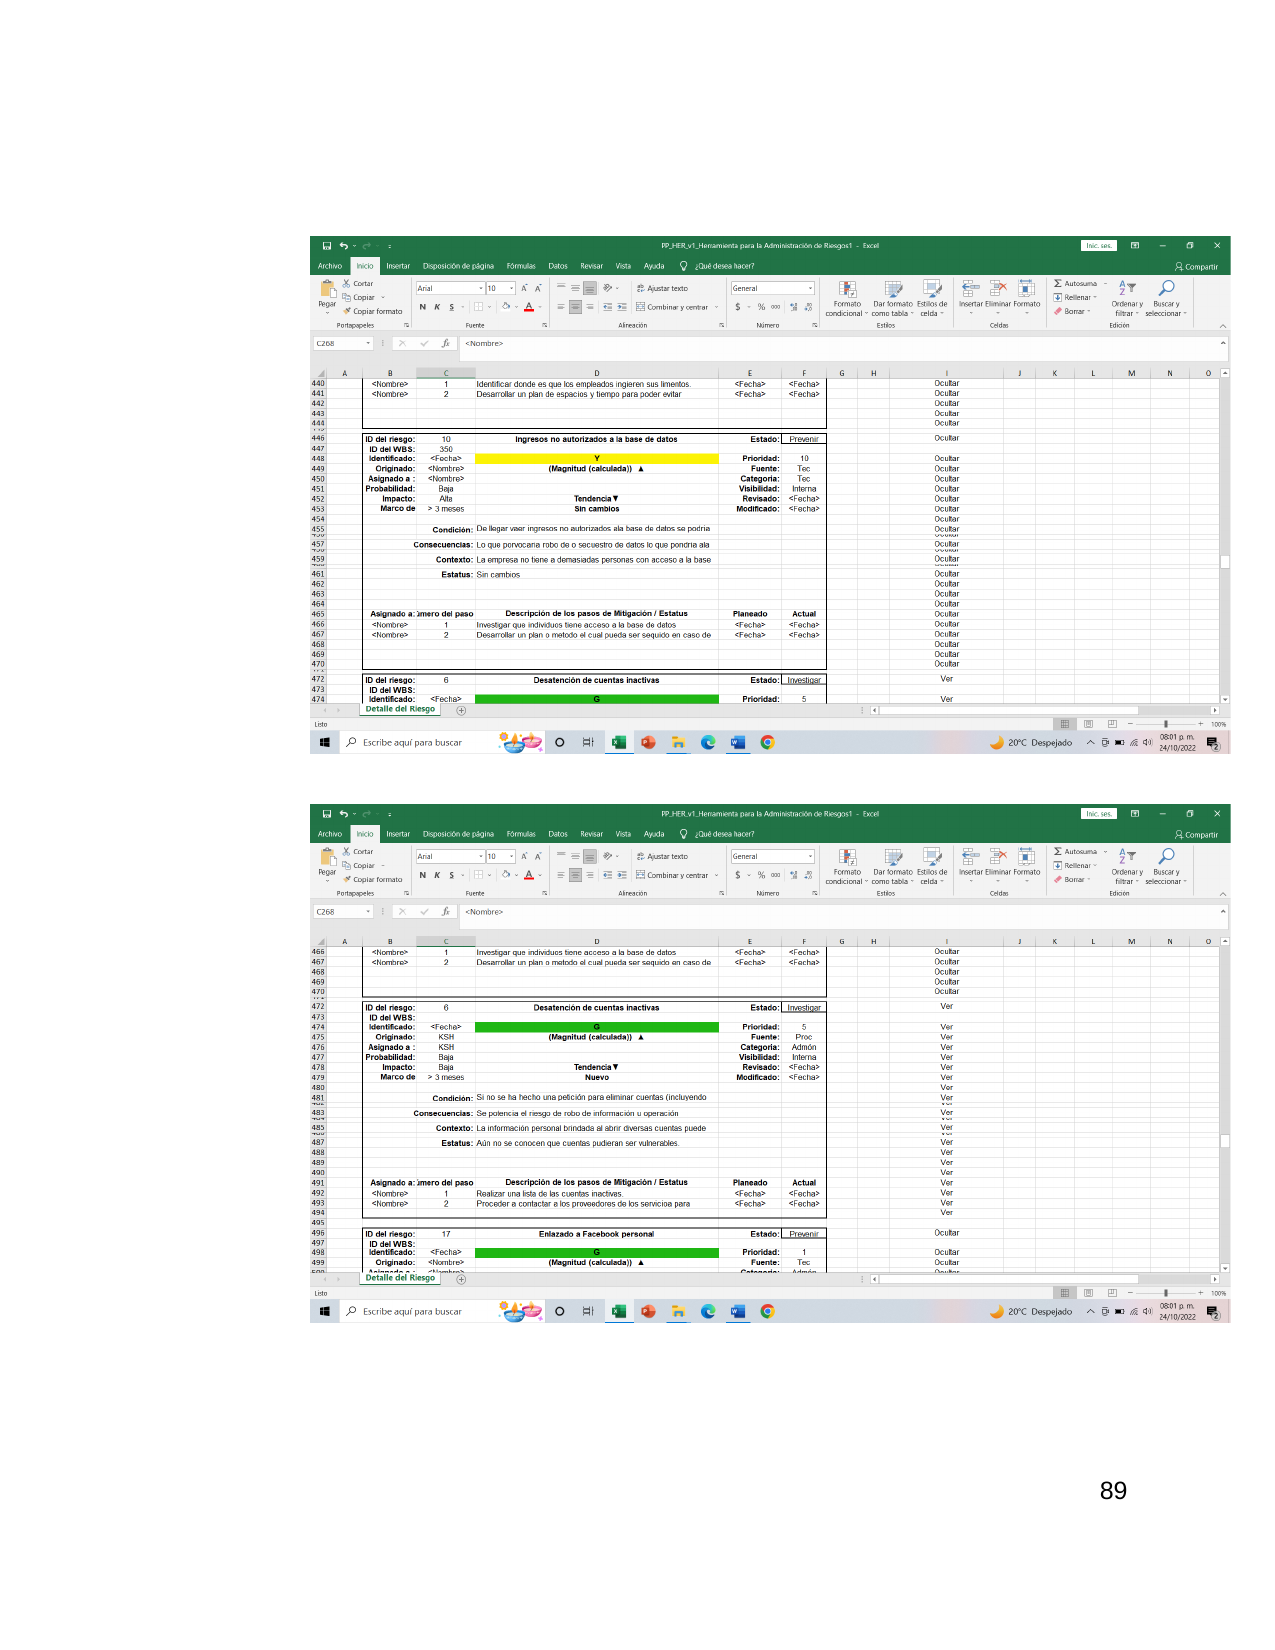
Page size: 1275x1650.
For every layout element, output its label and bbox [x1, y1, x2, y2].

picture [310, 236, 1231, 754]
picture [310, 804, 1231, 1323]
